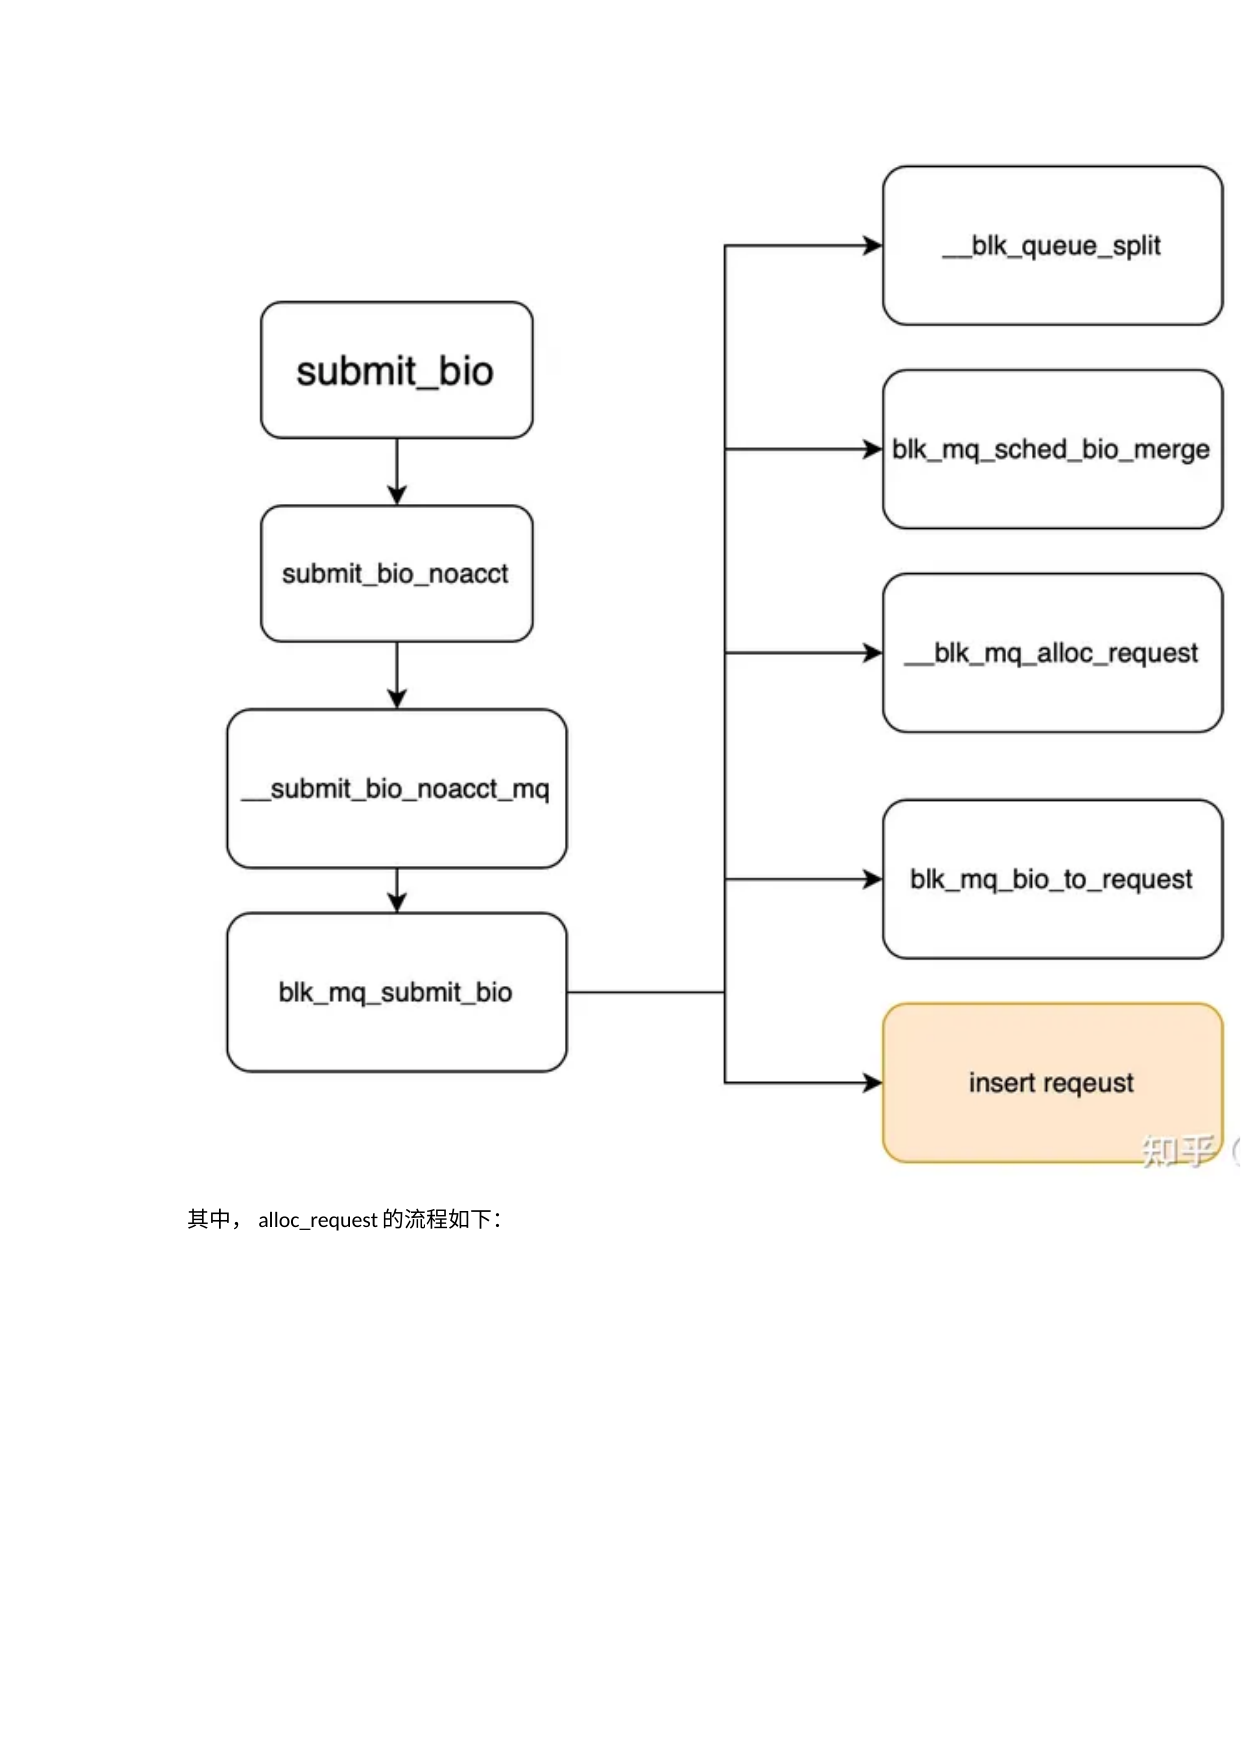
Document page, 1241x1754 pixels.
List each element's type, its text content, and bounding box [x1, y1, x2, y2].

text 其中， alloc_request的流程如下： [187, 1202, 1053, 1234]
picture [187, 162, 1241, 1202]
